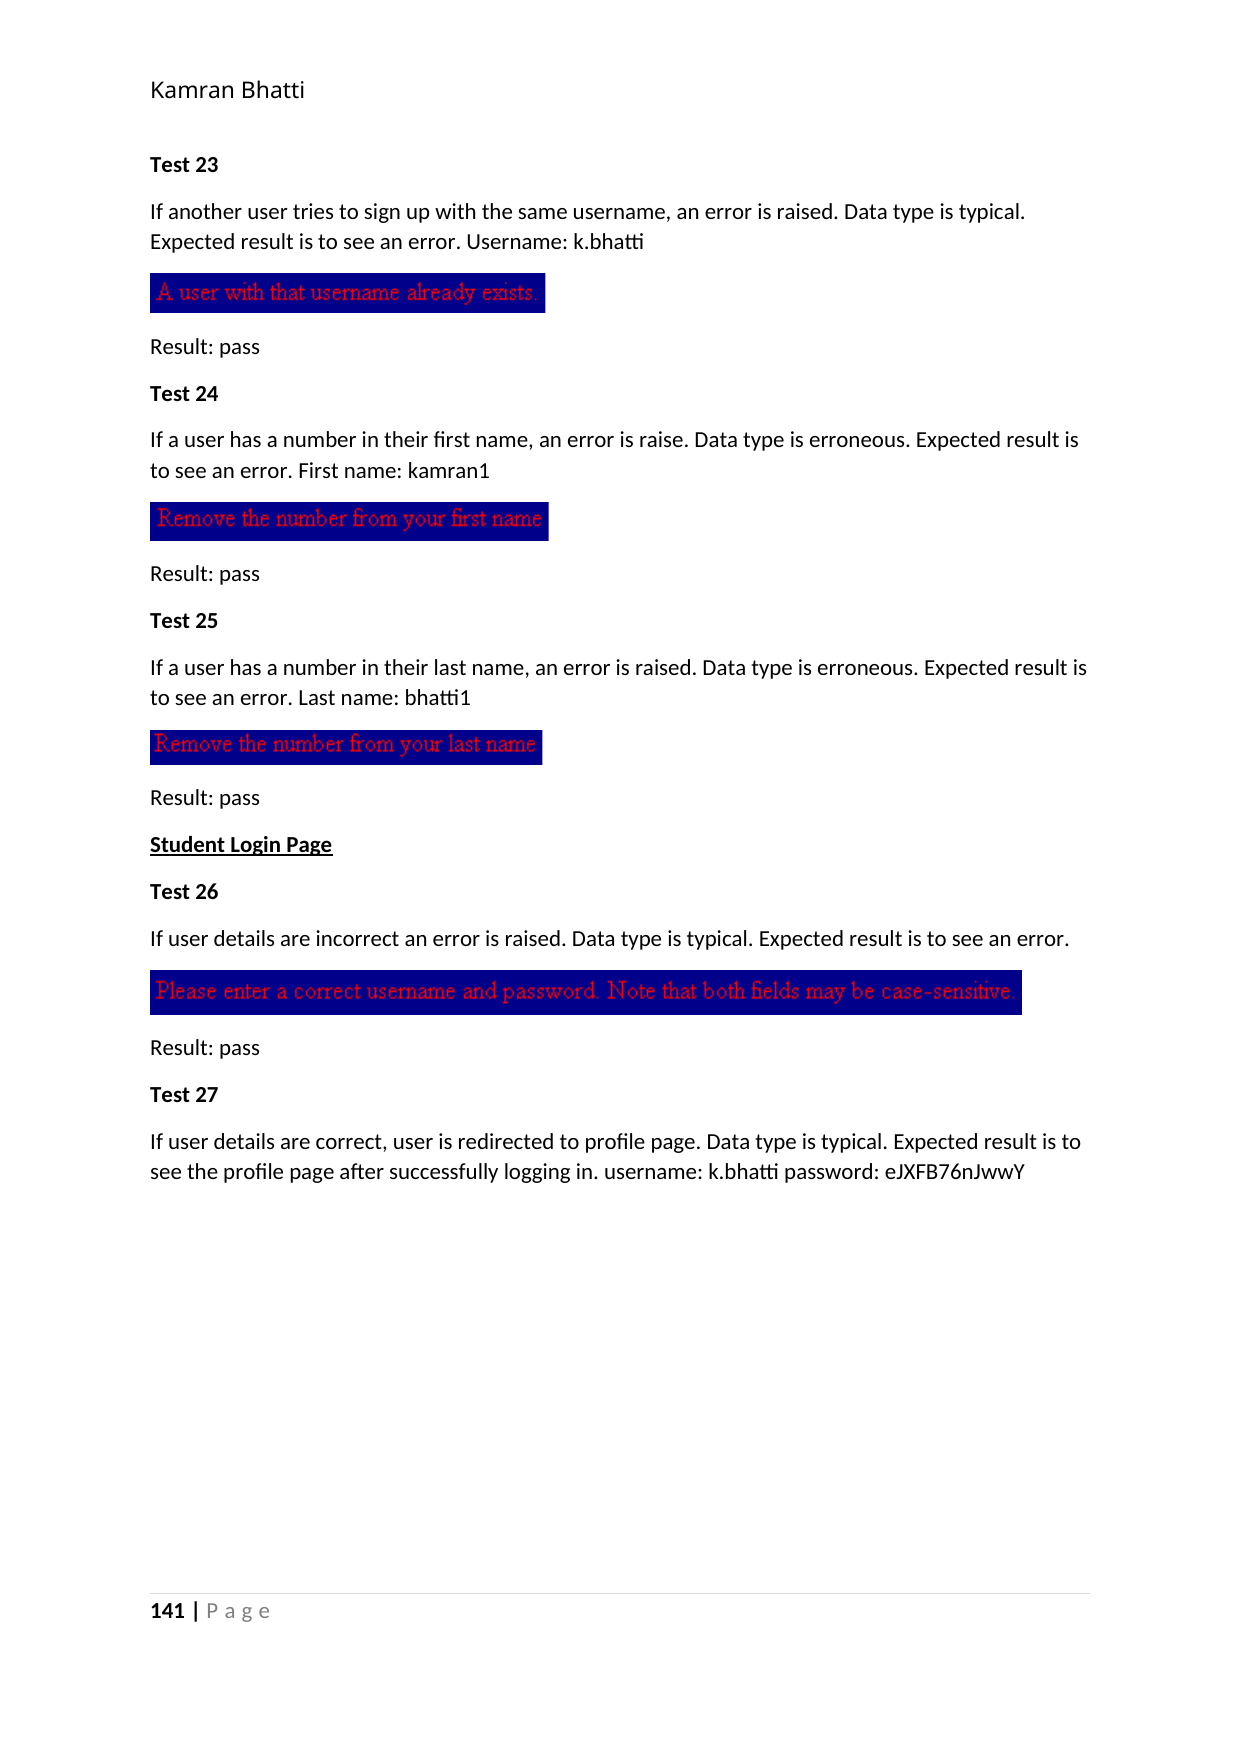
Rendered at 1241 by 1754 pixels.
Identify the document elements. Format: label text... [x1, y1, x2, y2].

text If a user has a number in their last name, an error is raised. Data type is erroneous. Expected result is to see an error. Last name: bhatti1 [150, 653, 1090, 711]
text Student Login Page [150, 830, 1090, 858]
picture [150, 730, 543, 765]
picture [150, 502, 549, 541]
text If a user has a number in their first name, an error is raise. Data type is erroneous. Expected result is to see an error. First name: kamran1 [150, 426, 1090, 484]
text If another user tries to sign up with the same username, an error is raised. Data type is typical. Expected result is to see an error. Username: k.bhatti [150, 197, 1090, 255]
text Test 25 [150, 606, 1090, 634]
text Result: pass [150, 559, 1090, 587]
text If user details are incorrect an error is raised. Data type is typical. Expected result is to see an error. [150, 924, 1090, 952]
text Test 23 [150, 150, 1090, 178]
text If user details are correct, user is redirected to profile page. Data type is typical. Expected result is to see the profile page after successfully logging in. username: k.bhatti password: eJXFB76nJwwY [150, 1127, 1090, 1185]
picture [150, 970, 1022, 1015]
text Test 26 [150, 877, 1090, 905]
picture [150, 273, 546, 313]
text Result: pass [150, 1033, 1090, 1061]
text Result: pass [150, 783, 1090, 811]
text Test 27 [150, 1080, 1090, 1108]
text Result: pass [150, 332, 1090, 360]
text Test 24 [150, 379, 1090, 407]
